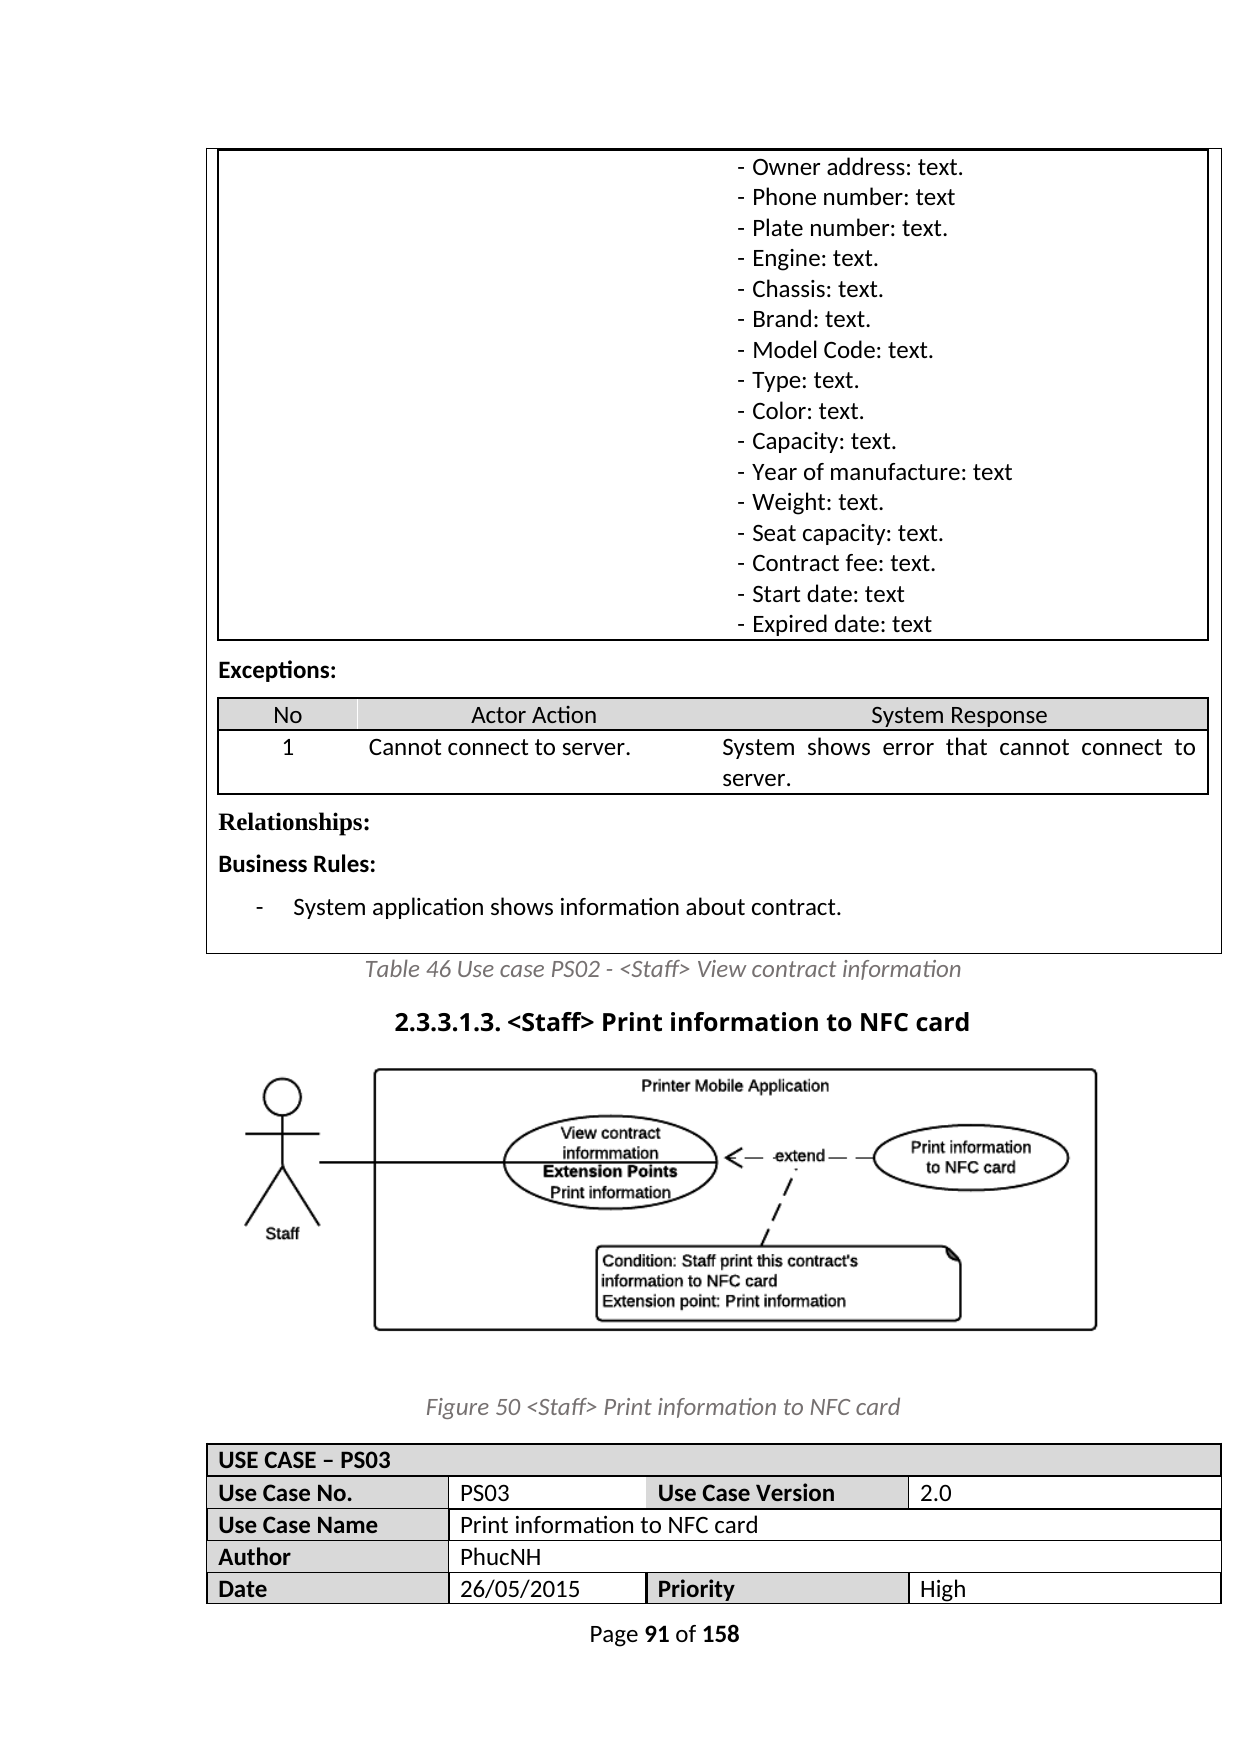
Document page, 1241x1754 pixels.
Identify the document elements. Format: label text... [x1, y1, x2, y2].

subtitle <Staff> Print information to NFC card [394, 1005, 1122, 1039]
table_cell Use Case Version [646, 1477, 908, 1508]
table_cell Priority [648, 1573, 908, 1603]
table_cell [207, 149, 1221, 952]
table_cell Print information to NFC card [450, 1510, 1220, 1540]
table_header USE CASE – PS03 [208, 1445, 1220, 1475]
table_cell Use Case No. [207, 1477, 448, 1508]
picture [206, 1041, 1122, 1372]
table_cell PhucNH [449, 1541, 1221, 1572]
table_cell PS03 [449, 1477, 646, 1508]
table_cell High [910, 1573, 1220, 1603]
table_cell Date [208, 1573, 448, 1603]
table_cell 2.0 [909, 1477, 1221, 1508]
table_cell Author [207, 1541, 448, 1572]
table_cell Use Case Name [208, 1509, 448, 1540]
table_cell 26/05/2015 [450, 1573, 645, 1603]
